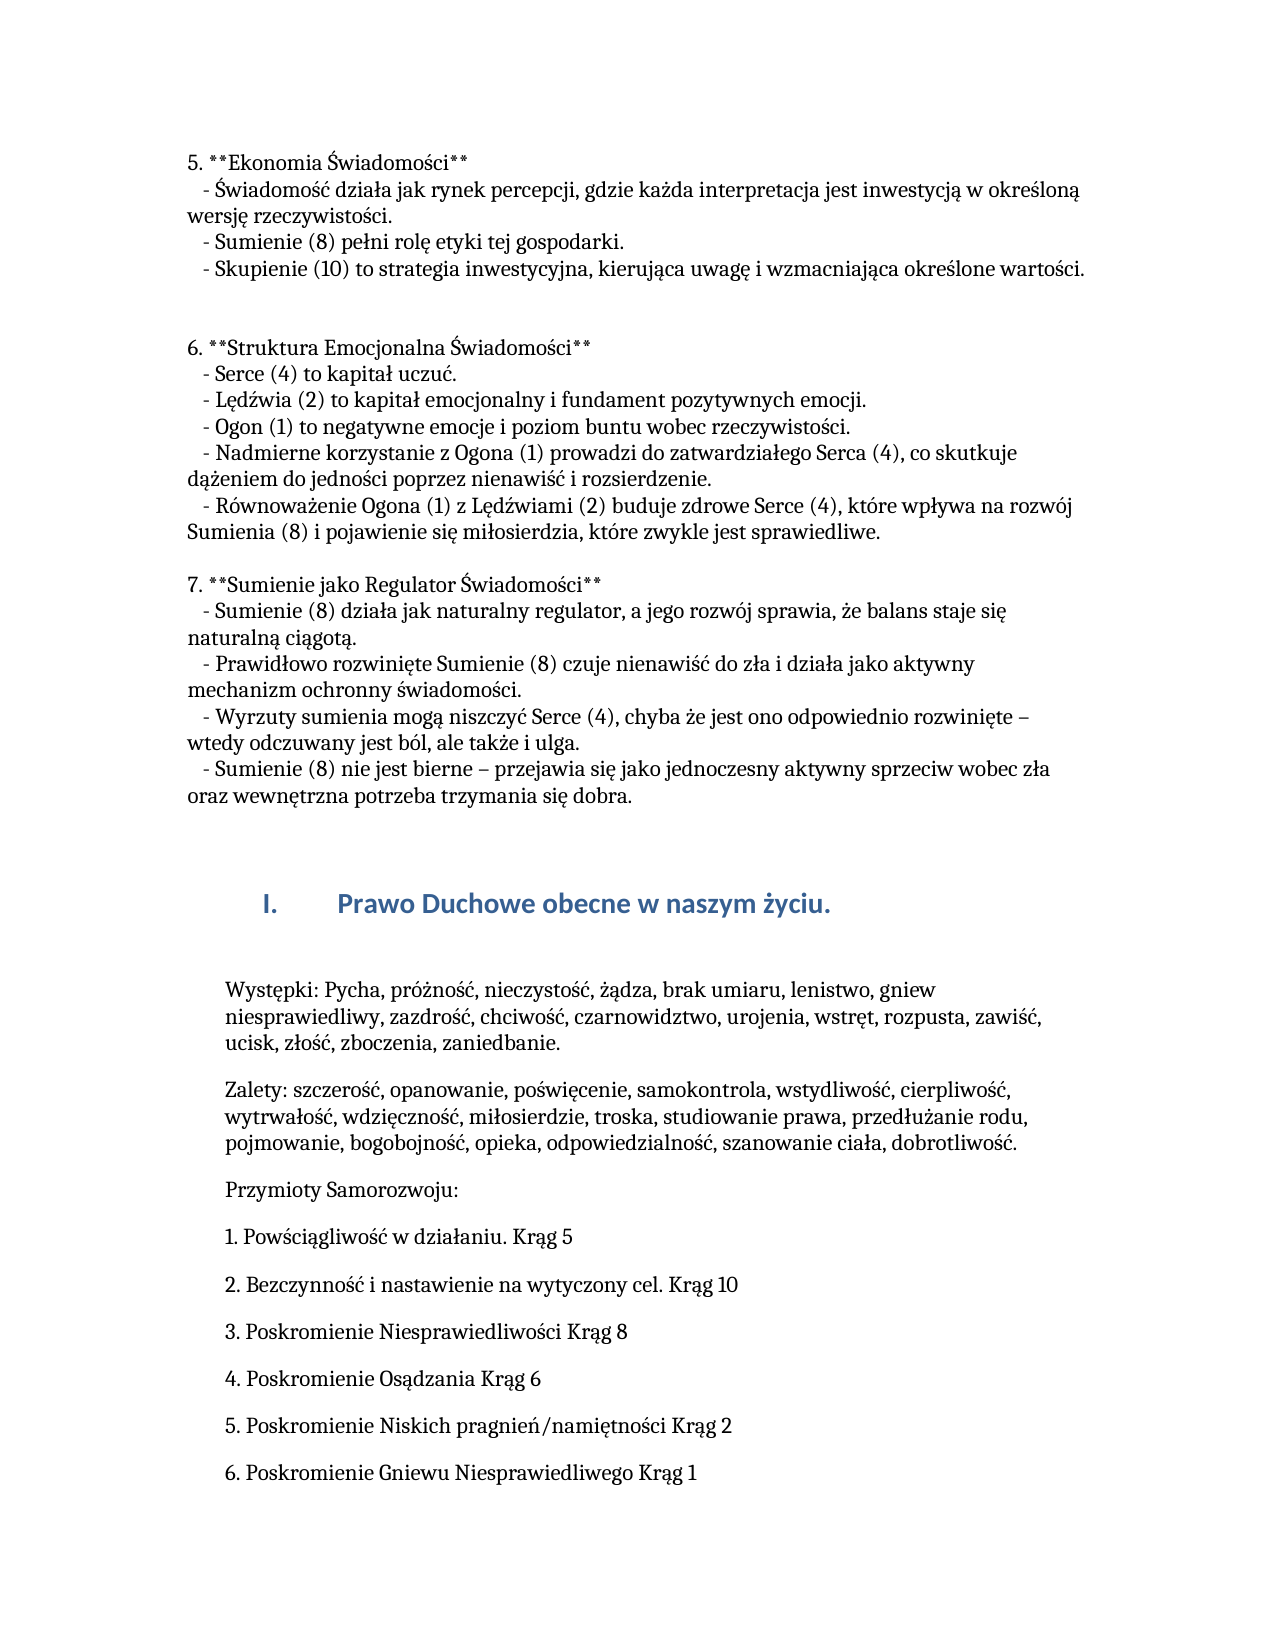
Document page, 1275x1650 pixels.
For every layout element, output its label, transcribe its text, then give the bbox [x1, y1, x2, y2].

text Występki: Pycha, próżność, nieczystość, żądza, brak umiaru, lenistwo, gniew niesprawiedliwy, zazdrość, chciwość, czarnowidztwo, urojenia, wstręt, rozpusta, zawiść, ucisk, złość, zboczenia, zaniedbanie. [225, 977, 1087, 1056]
text 1. Powściągliwość w działaniu. Krąg 5 [225, 1224, 1087, 1251]
text 5. **Ekonomia Świadomości** - Świadomość działa jak rynek percepcji, gdzie każda interpretacja jest inwestycją w określoną wersję rzeczywistości. - Sumienie (8) pełni rolę etyki tej gospodarki. - Skupienie (10) to strategia inwestycyjna, kierująca uwagę i wzmacniająca określone wartości. 6. **Struktura Emocjonalna Świadomości** - Serce (4) to kapitał uczuć. - Lędźwia (2) to kapitał emocjonalny i fundament pozytywnych emocji. - Ogon (1) to negatywne emocje i poziom buntu wobec rzeczywistości. - Nadmierne korzystanie z Ogona (1) prowadzi do zatwardziałego Serca (4), co skutkuje dążeniem do jedności poprzez nienawiść i rozsierdzenie. - Równoważenie Ogona (1) z Lędźwiami (2) buduje zdrowe Serce (4), które wpływa na rozwój Sumienia (8) i pojawienie się miłosierdzia, które zwykle jest sprawiedliwe. 7. **Sumienie jako Regulator Świadomości** - Sumienie (8) działa jak naturalny regulator, a jego rozwój sprawia, że balans staje się naturalną ciągotą. - Prawidłowo rozwinięte Sumienie (8) czuje nienawiść do zła i działa jako aktywny mechanizm ochronny świadomości. - Wyrzuty sumienia mogą niszczyć Serce (4), chyba że jest ono odpowiednio rozwinięte – wtedy odczuwany jest ból, ale także i ulga. - Sumienie (8) nie jest bierne – przejawia się jako jednoczesny aktywny sprzeciw wobec zła oraz wewnętrzna potrzeba trzymania się dobra. [187, 150, 1087, 835]
text Zalety: szczerość, opanowanie, poświęcenie, samokontrola, wstydliwość, cierpliwość, wytrwałość, wdzięczność, miłosierdzie, troska, studiowanie prawa, przedłużanie rodu, pojmowanie, bogobojność, opieka, odpowiedzialność, szanowanie ciała, dobrotliwość. [225, 1077, 1087, 1156]
text 4. Poskromienie Osądzania Krąg 6 [225, 1366, 1087, 1392]
subtitle Prawo Duchowe obecne w naszym życiu. [262, 885, 1087, 921]
text 5. Poskromienie Niskich pragnień/namiętności Krąg 2 [225, 1413, 1087, 1439]
text 2. Bezczynność i nastawienie na wytyczony cel. Krąg 10 [225, 1271, 1087, 1298]
text Przymioty Samorozwoju: [225, 1177, 1087, 1203]
text 6. Poskromienie Gniewu Niesprawiedliwego Krąg 1 [225, 1460, 1087, 1486]
text 3. Poskromienie Niesprawiedliwości Krąg 8 [225, 1318, 1087, 1345]
